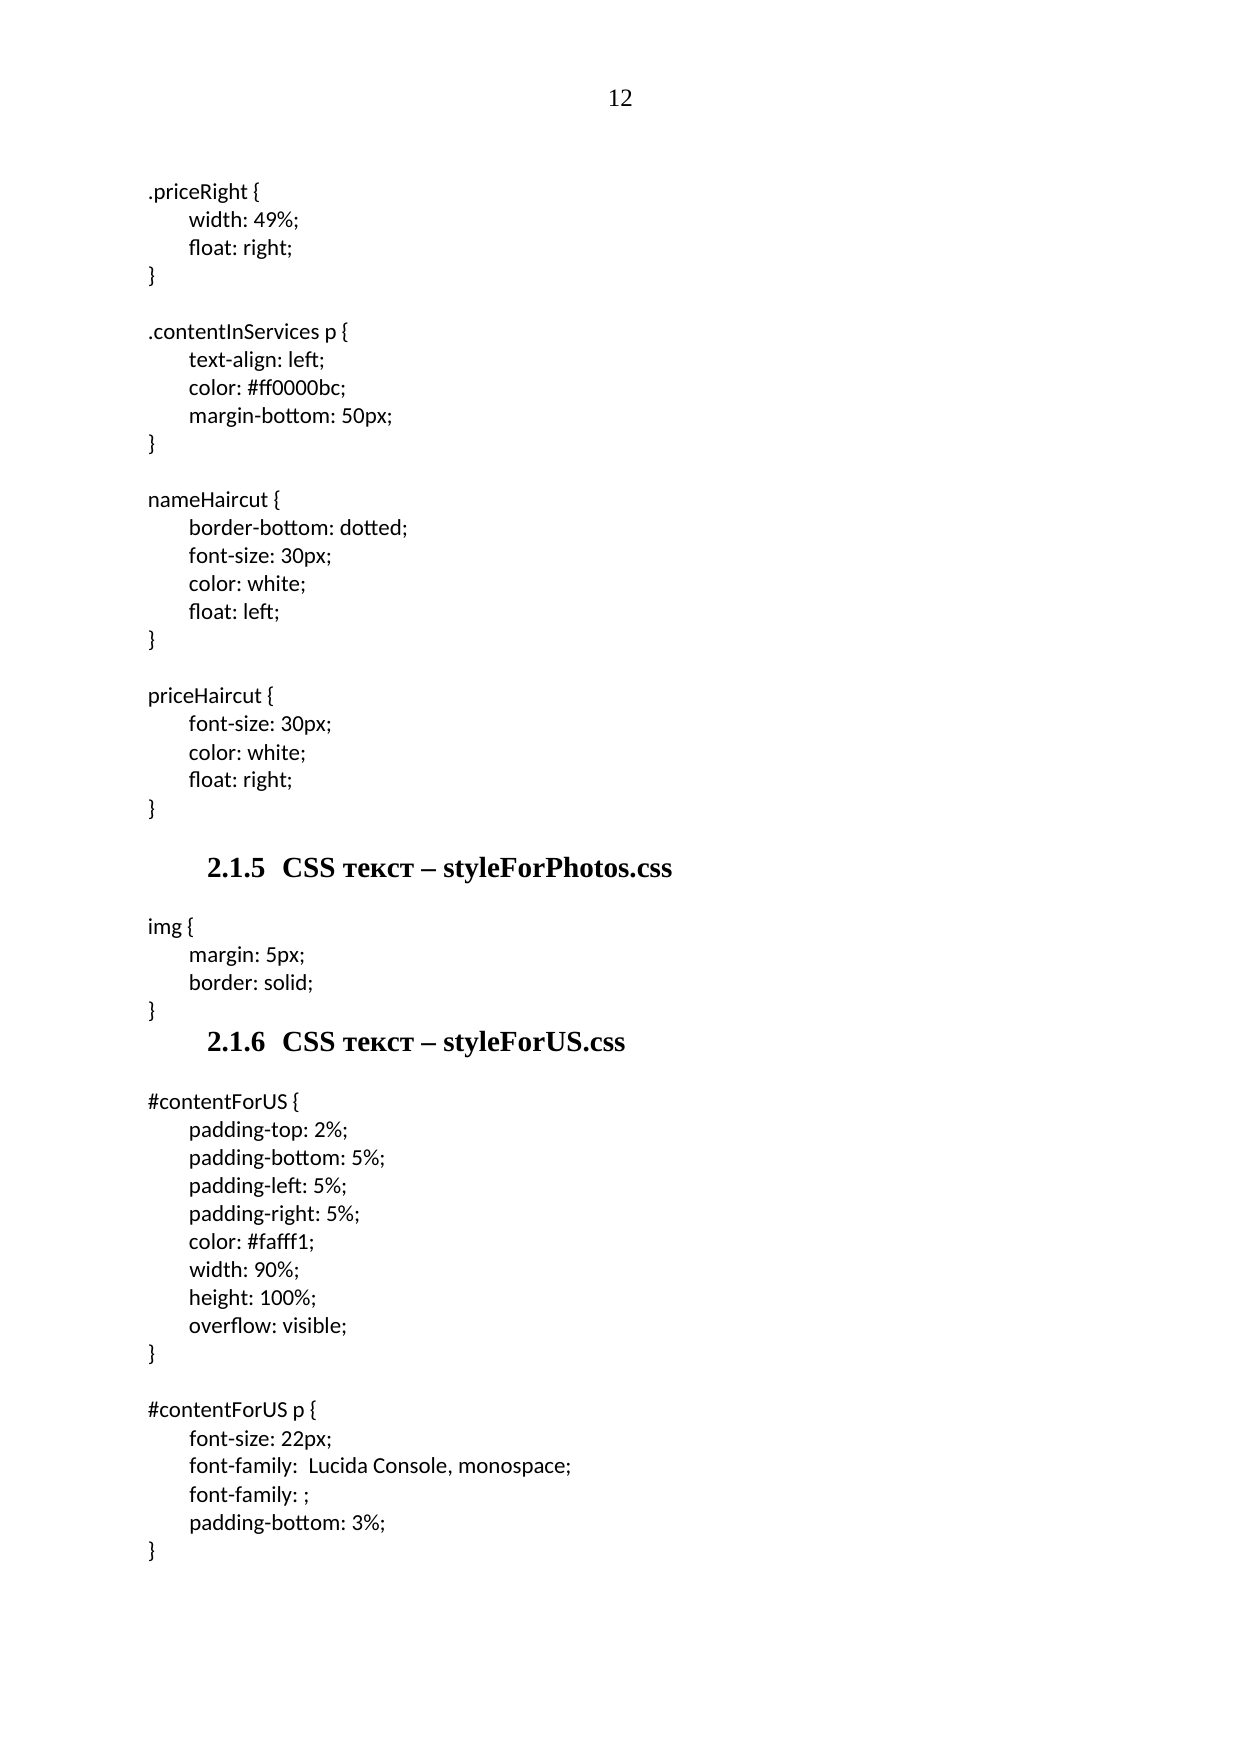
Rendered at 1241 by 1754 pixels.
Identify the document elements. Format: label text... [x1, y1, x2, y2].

text font-size: 30px; [148, 541, 1092, 569]
text font-size: 22px; [148, 1424, 1092, 1452]
text width: 90%; [148, 1256, 1092, 1283]
text font-family: Lucida Console, monospace; [148, 1452, 1092, 1480]
list CSS текст – styleForPhotos.css [207, 850, 1092, 883]
text color: white; [148, 738, 1092, 766]
text width: 49%; [148, 205, 1092, 233]
text margin-bottom: 50px; [148, 401, 1092, 429]
text nameHaircut { [148, 485, 1092, 513]
text margin: 5px; [148, 941, 1092, 968]
text .priceRight { [148, 177, 1092, 205]
text } [148, 794, 1092, 822]
list CSS текст – styleForUS.css [207, 1024, 1092, 1058]
text font-size: 30px; [148, 709, 1092, 738]
text color: white; [148, 569, 1092, 597]
text } [148, 997, 1092, 1024]
text color: #fafff1; [148, 1227, 1092, 1256]
text color: #ff0000bc; [148, 373, 1092, 401]
text } [148, 429, 1092, 457]
text } [148, 1339, 1092, 1368]
text } [148, 626, 1092, 653]
text } [148, 1536, 1092, 1564]
text .contentInServices p { [148, 317, 1092, 345]
text padding-top: 2%; [148, 1115, 1092, 1143]
text font-family: ; [148, 1480, 1092, 1508]
text text-align: left; [148, 345, 1092, 373]
text height: 100%; [148, 1283, 1092, 1312]
text padding-left: 5%; [148, 1171, 1092, 1199]
text overflow: visible; [148, 1312, 1092, 1339]
text #contentForUS { [148, 1087, 1092, 1115]
text float: left; [148, 597, 1092, 626]
text padding-bottom: 5%; [148, 1143, 1092, 1171]
text padding-right: 5%; [148, 1199, 1092, 1227]
text border: solid; [148, 968, 1092, 997]
text priceHaircut { [148, 682, 1092, 709]
text float: right; [148, 233, 1092, 261]
text } [148, 261, 1092, 289]
text float: right; [148, 766, 1092, 794]
text padding-bottom: 3%; [148, 1508, 1092, 1536]
text img { [148, 912, 1092, 941]
text #contentForUS p { [148, 1396, 1092, 1424]
text border-bottom: dotted; [148, 513, 1092, 541]
